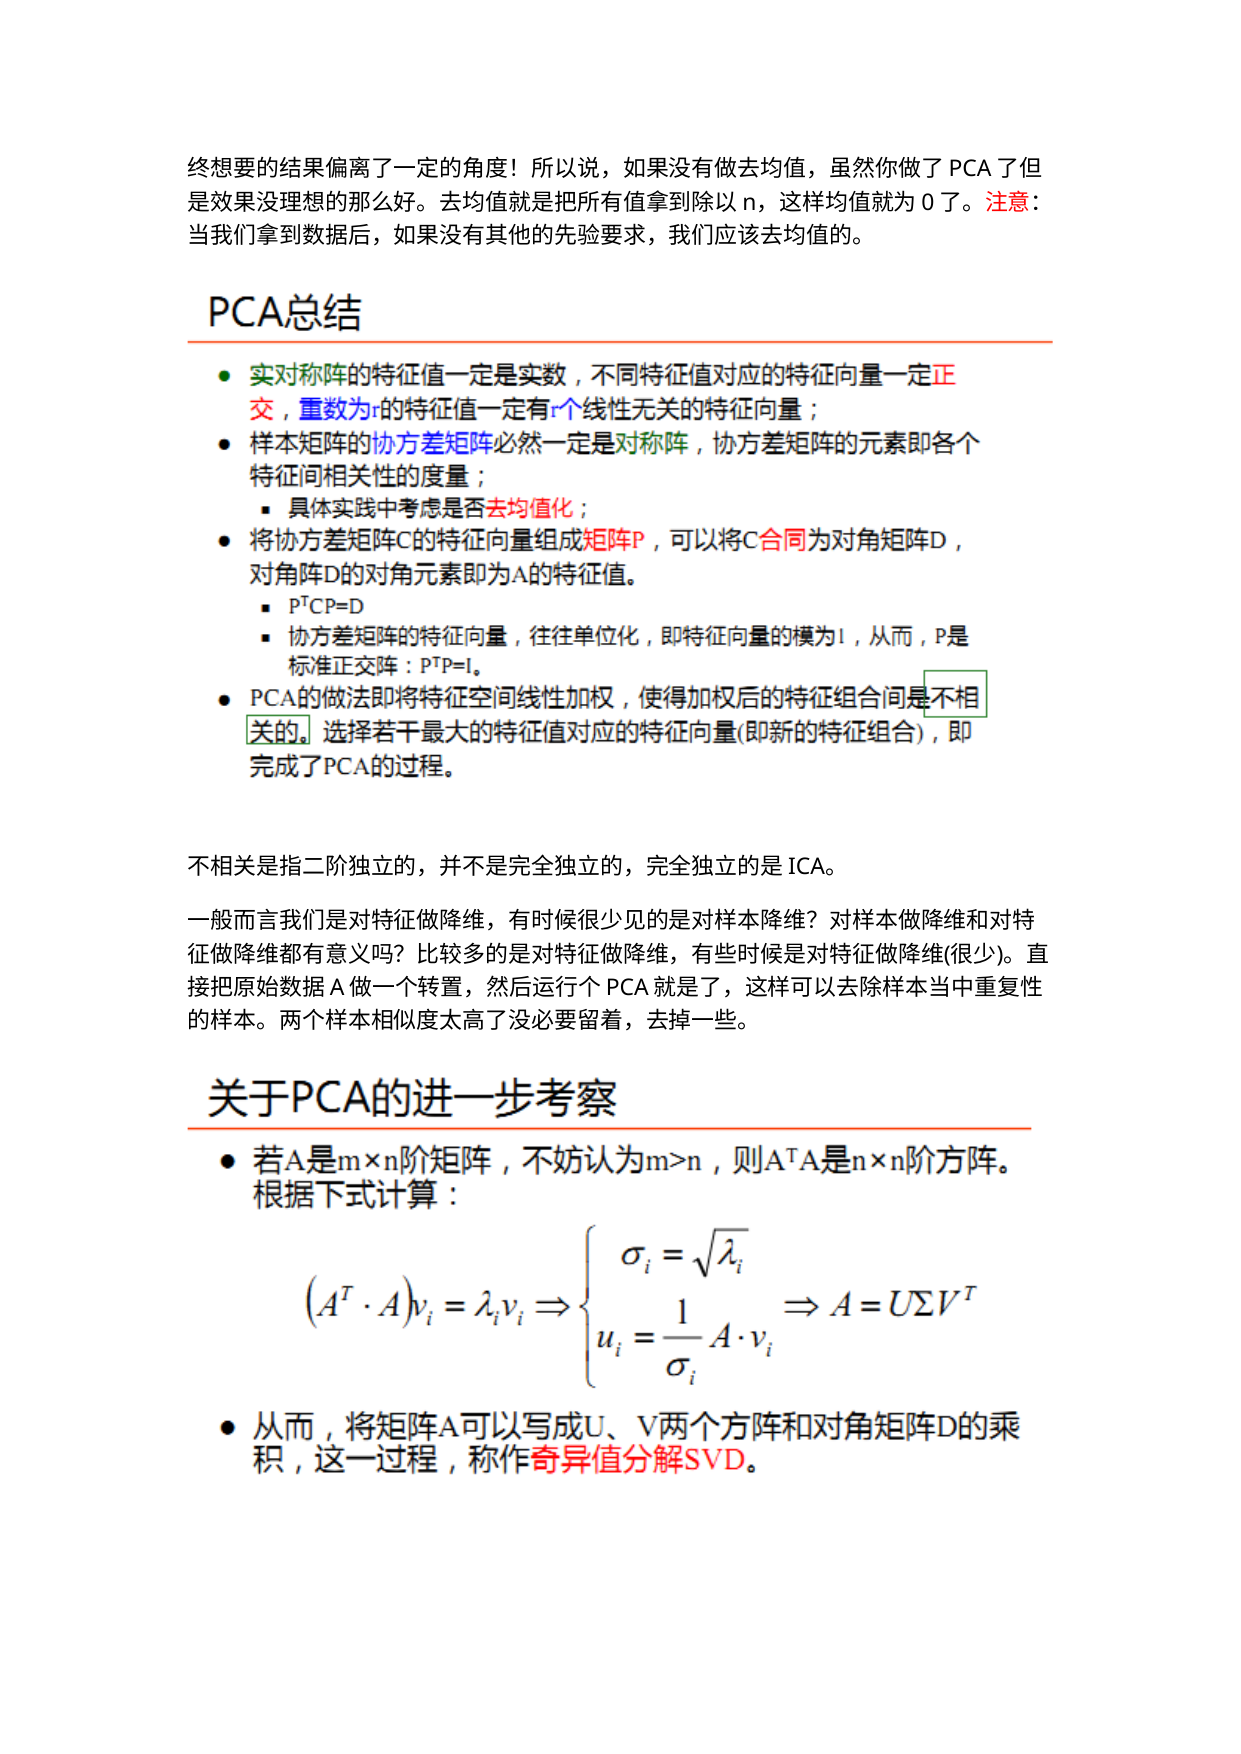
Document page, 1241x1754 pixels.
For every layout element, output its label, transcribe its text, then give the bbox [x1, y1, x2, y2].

picture [187, 270, 1053, 828]
picture [187, 1056, 1032, 1479]
text 一般而言我们是对特征做降维，有时候很少见的是对样本降维？对样本做降维和对特征做降维都有意义吗？比较多的是对特征做降维，有些时候是对特征做降维(很少)。直接把原始数据A做一个转置，然后运行个PCA就是了，这样可以去除样本当中重复性的样本。两个样本相似度太高了没必要留着，去掉一些。 [187, 902, 1053, 1035]
text 不相关是指二阶独立的，并不是完全独立的，完全独立的是ICA。 [187, 848, 1053, 881]
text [187, 150, 1053, 250]
